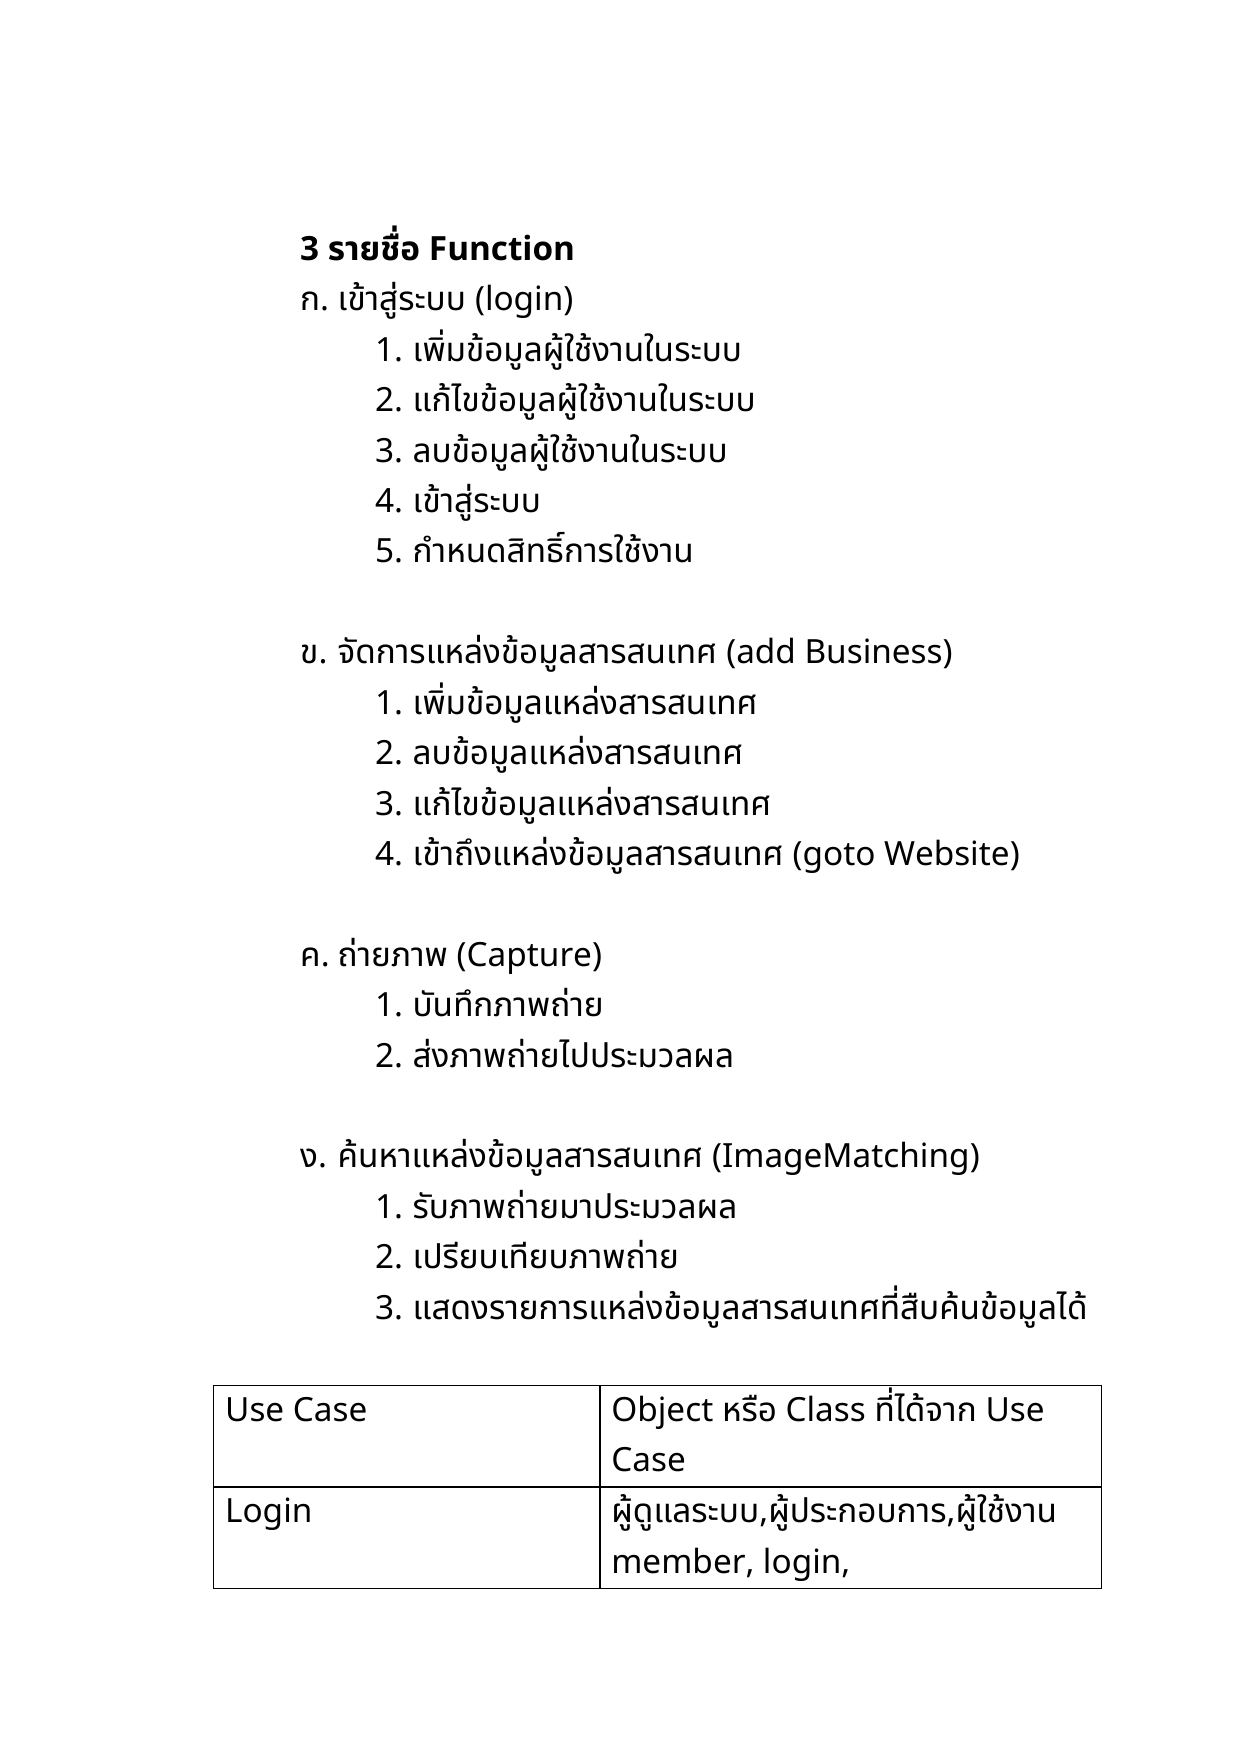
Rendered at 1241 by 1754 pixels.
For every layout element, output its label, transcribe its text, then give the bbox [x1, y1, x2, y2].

list ถ่ายภาพ (Capture) [300, 931, 1090, 981]
table_cell Login [214, 1488, 599, 1588]
list เพิ่มข้อมูลผู้ใช้งานในระบบ [375, 326, 1090, 376]
table_cell ผู้ดูแลระบบ,ผู้ประกอบการ,ผู้ใช้งาน member, login, [601, 1488, 1101, 1588]
list ลบข้อมูลผู้ใช้งานในระบบ [375, 427, 1090, 477]
subtitle 3 รายชื่อ Function [225, 225, 1090, 275]
list ค้นหาแหล่งข้อมูลสารสนเทศ (ImageMatching) [300, 1132, 1090, 1183]
list บันทึกภาพถ่าย [375, 981, 1090, 1032]
list แสดงรายการแหล่งข้อมูลสารสนเทศที่สืบค้นข้อมูลได้ [375, 1284, 1090, 1334]
table_header Use Case [214, 1386, 599, 1486]
list เข้าสู่ระบบ [375, 477, 1090, 527]
list จัดการแหล่งข้อมูลสารสนเทศ (add Business) [300, 628, 1090, 679]
list เข้าถึงแหล่งข้อมูลสารสนเทศ (goto Website) [375, 830, 1090, 880]
list รับภาพถ่ายมาประมวลผล [375, 1183, 1090, 1233]
list ลบข้อมูลแหล่งสารสนเทศ [375, 729, 1090, 779]
list กำหนดสิทธิ์การใช้งาน [375, 527, 1090, 578]
list แก้ไขข้อมูลผู้ใช้งานในระบบ [375, 376, 1090, 427]
list แก้ไขข้อมูลแหล่งสารสนเทศ [375, 779, 1090, 830]
list เข้าสู่ระบบ (login) [300, 275, 1090, 326]
table_header Object หรือ Class ที่ได้จาก Use Case [601, 1386, 1101, 1486]
list เพิ่มข้อมูลแหล่งสารสนเทศ [375, 679, 1090, 729]
list ส่งภาพถ่ายไปประมวลผล [375, 1032, 1090, 1082]
list เปรียบเทียบภาพถ่าย [375, 1233, 1090, 1284]
